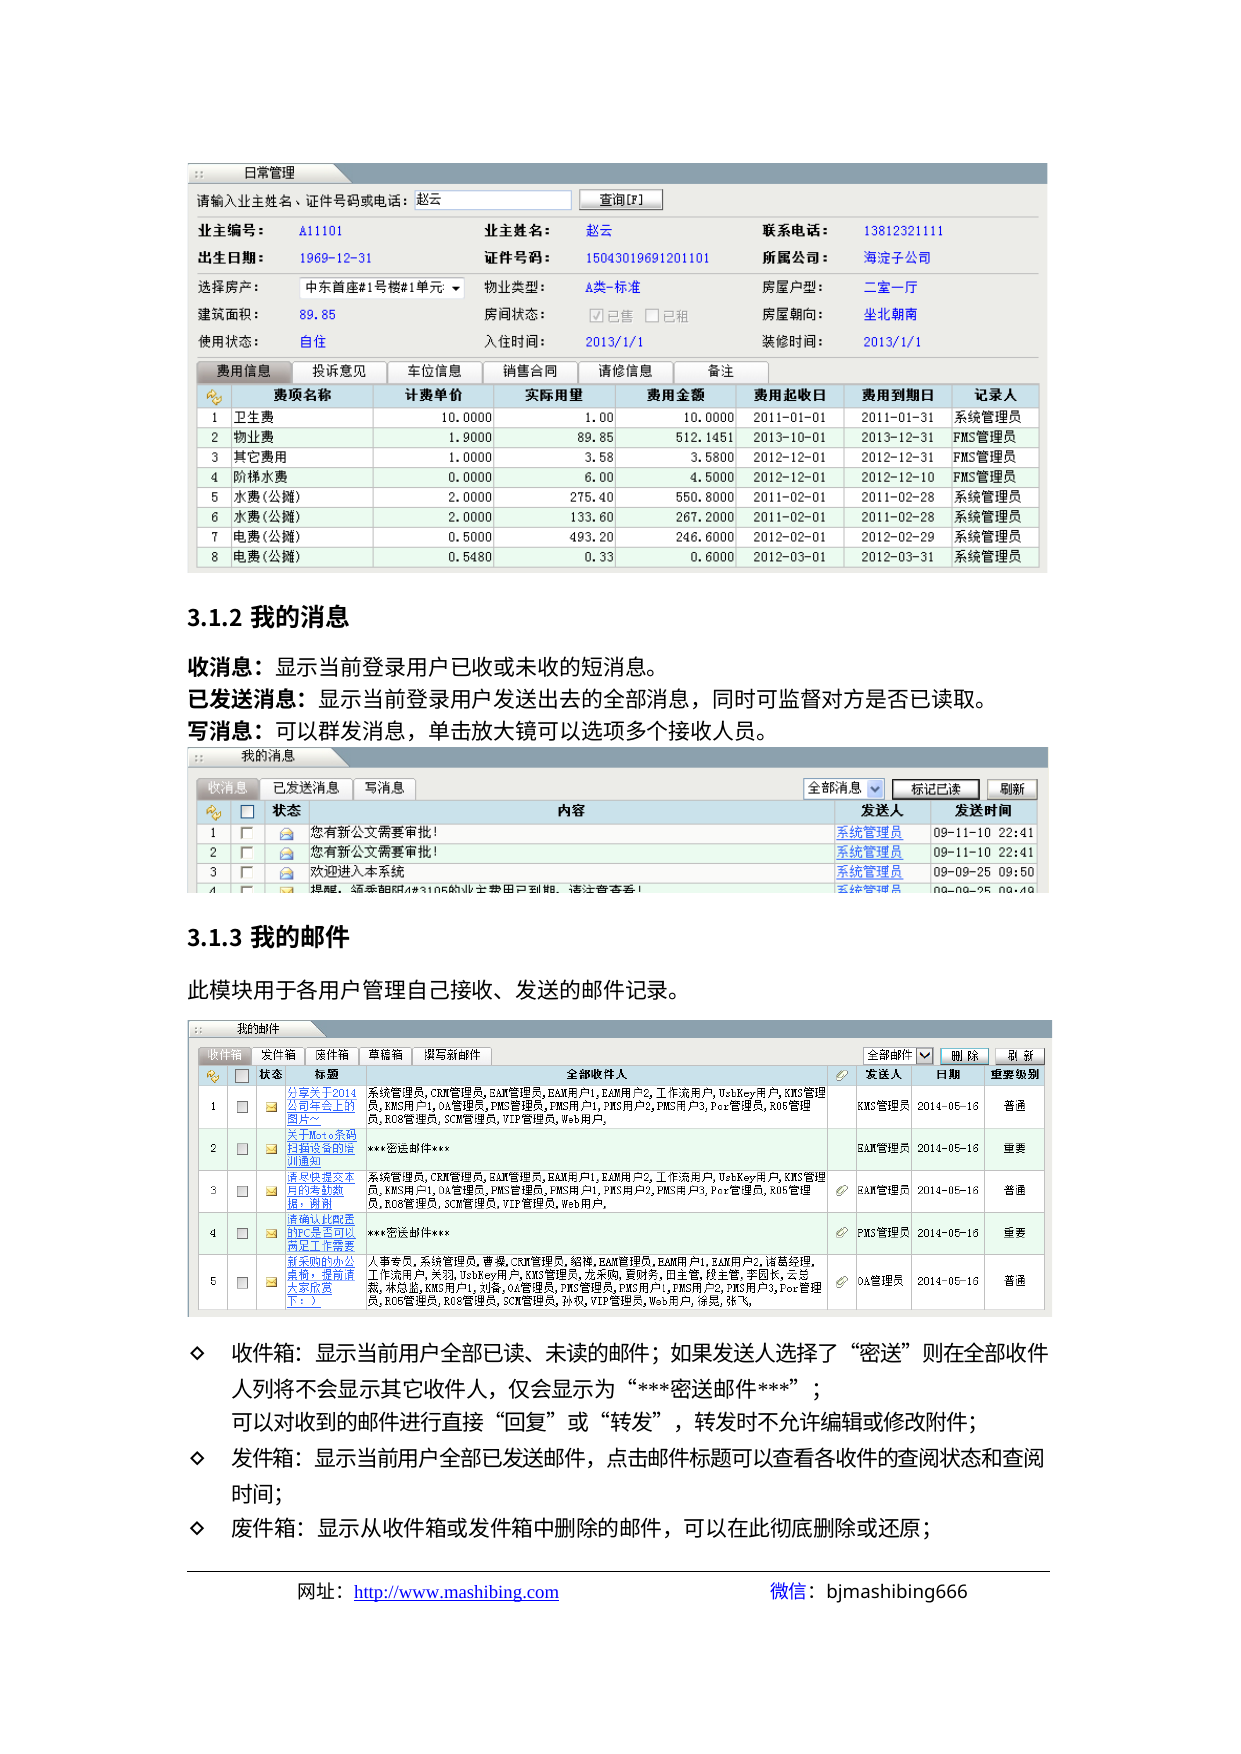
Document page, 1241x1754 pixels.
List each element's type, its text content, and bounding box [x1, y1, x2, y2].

picture [187, 747, 1049, 893]
list 发件箱：显示当前用户全部已发送邮件，点击邮件标题可以查看各收件的查阅状态和查阅时间； [187, 1441, 1054, 1509]
text 收消息：显示当前登录用户已收或未收的短消息。 [187, 650, 1098, 682]
subtitle 我的消息 [187, 597, 1098, 634]
text 已发送消息：显示当前登录用户发送出去的全部消息，同时可监督对方是否已读取。写消息：可以群发消息，单击放大镜可以选项多个接收人员。 [187, 682, 998, 746]
list 废件箱：显示从收件箱或发件箱中删除的邮件，可以在此彻底删除或还原； [187, 1513, 1098, 1542]
text 此模块用于各用户管理自己接收、发送的邮件记录。 [187, 973, 1098, 1004]
picture [187, 1020, 1053, 1317]
picture [187, 163, 1048, 573]
subtitle 我的邮件 [187, 918, 1098, 954]
text 可以对收到的邮件进行直接“回复”或“转发”，转发时不允许编辑或修改附件； [231, 1408, 1098, 1436]
